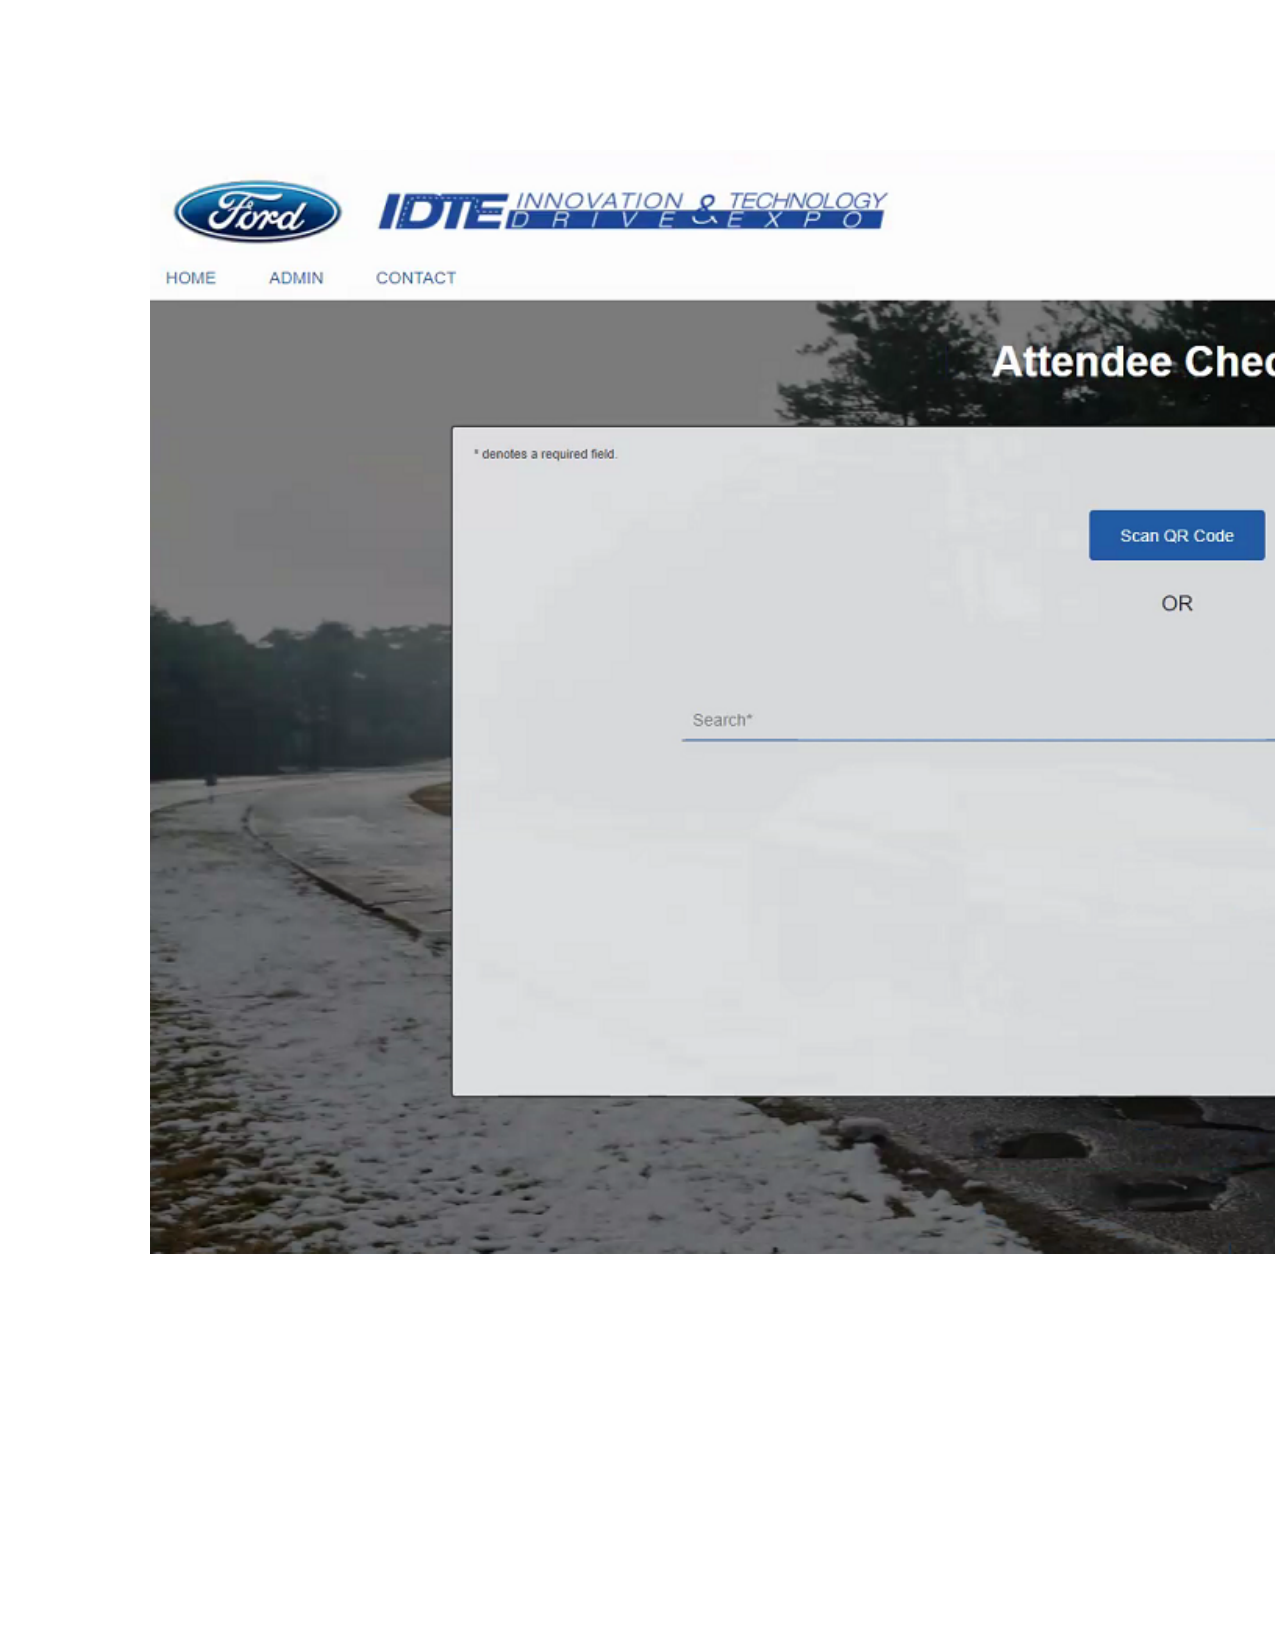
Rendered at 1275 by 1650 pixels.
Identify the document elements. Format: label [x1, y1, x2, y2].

picture [150, 150, 1275, 1254]
